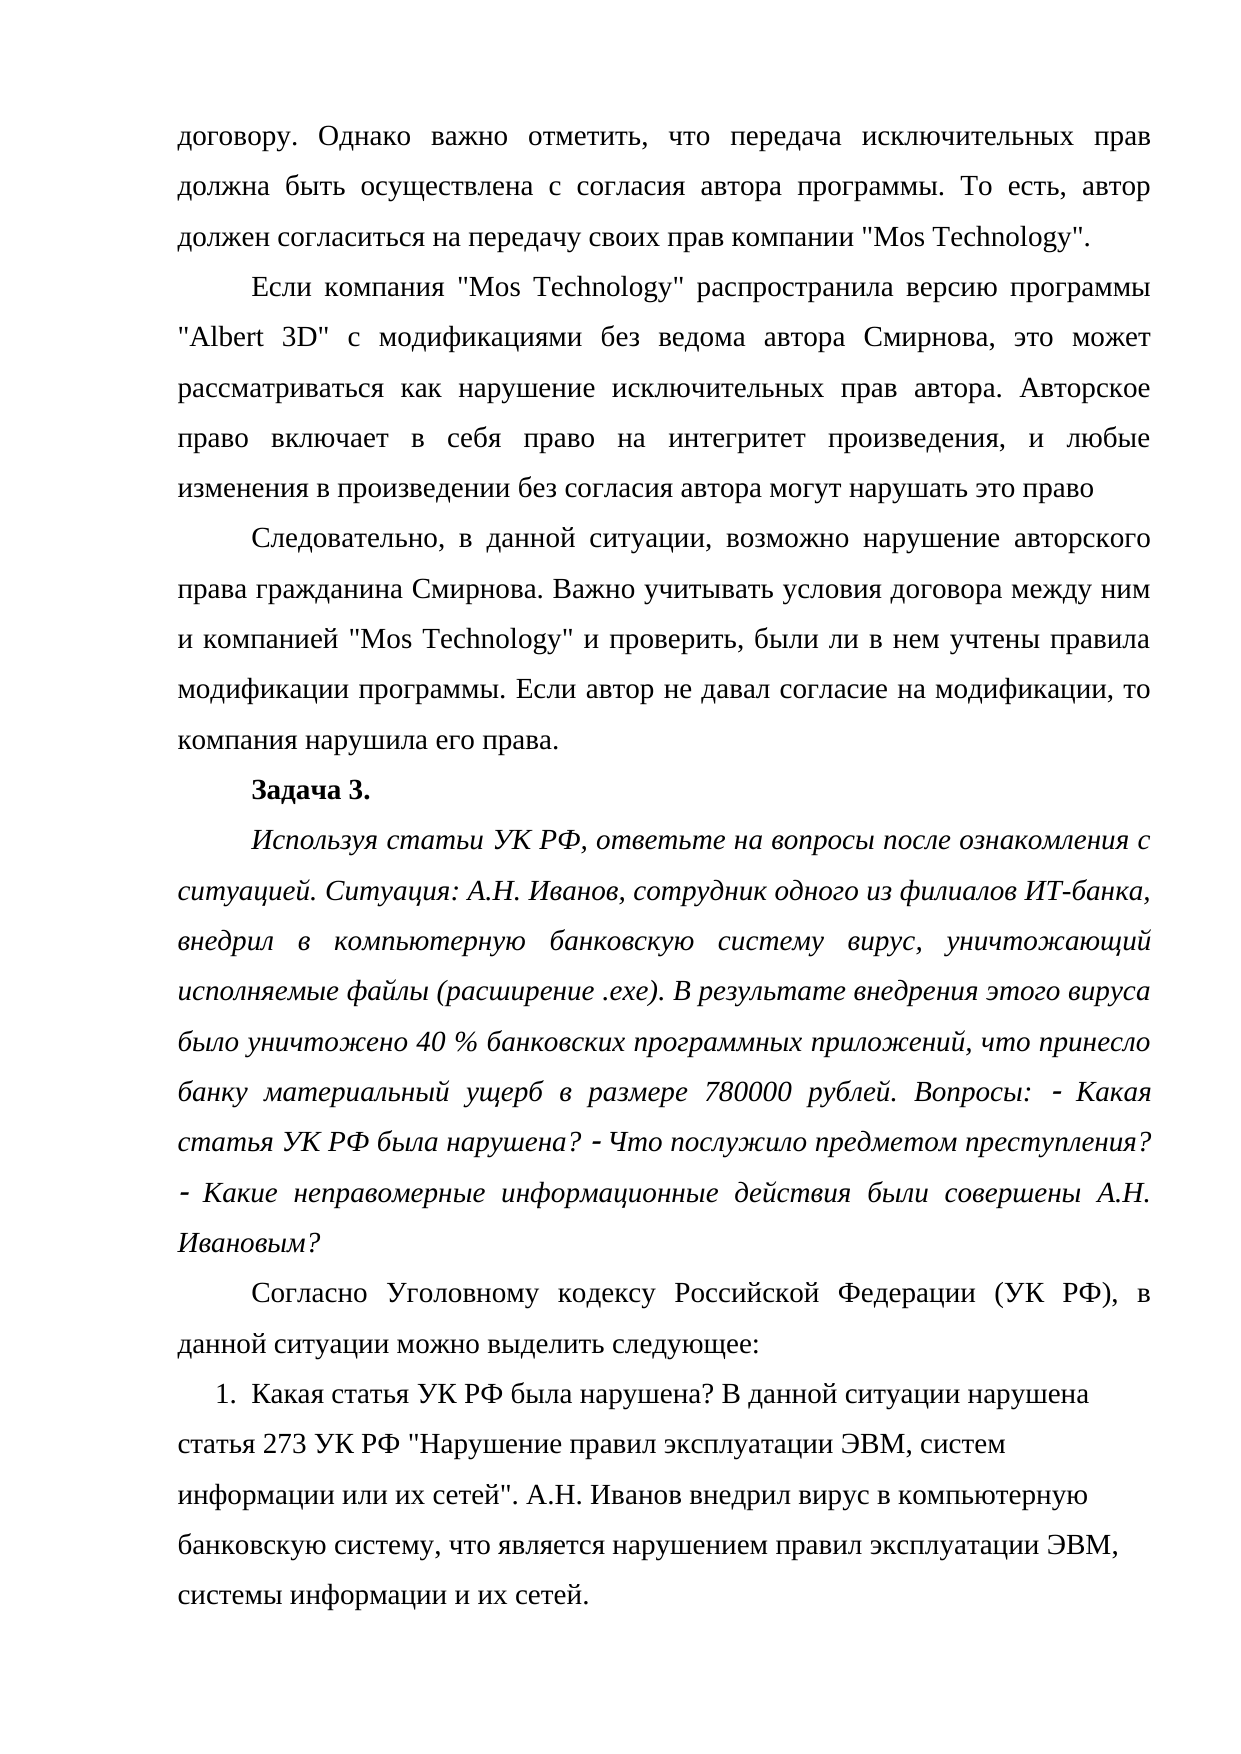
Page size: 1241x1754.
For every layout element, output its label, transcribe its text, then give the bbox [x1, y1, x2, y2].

text Согласно Уголовному кодексу Российской Федерации (УК РФ), в данной ситуации можно выделить следующее: [177, 1276, 1152, 1359]
text Следовательно, в данной ситуации, возможно нарушение авторского права гражданина Смирнова. Важно учитывать условия договора между ним и компанией "Mos Technology" и проверить, были ли в нем учтены правила модификации программы. Если автор не давал согласие на модификации, то компания нарушила его права. [177, 521, 1152, 755]
list Какая статья УК РФ была нарушена? В данной ситуации нарушена статья 273 УК РФ "Нарушение правил эксплуатации ЭВМ, систем информации или их сетей". А.Н. Иванов внедрил вирус в компьютерную банковскую систему, что является нарушением правил эксплуатации ЭВМ, системы информации и их сетей. [177, 1376, 1152, 1611]
text Используя статьи УК РФ, ответьте на вопросы после ознакомления с ситуацией. Ситуация: А.Н. Иванов, сотрудник одного из филиалов ИТ-банка, внедрил в компьютерную банковскую систему вирус, уничтожающий исполняемые файлы (расширение .exe). В результате внедрения этого вируса было уничтожено 40 % банковских программных приложений, что принесло банку материальный ущерб в размере 780000 рублей. Вопросы: Какая статья УК РФ была нарушена? Что послужило предметом преступления? Какие неправомерные информационные действия были совершены А.Н. Ивановым? [177, 822, 1152, 1259]
text Если компания "Mos Technology" распространила версию программы "Albert 3D" с модификациями без ведома автора Смирнова, это может рассматриваться как нарушение исключительных прав автора. Авторское право включает в себя право на интегритет произведения, и любые изменения в произведении без согласия автора могут нарушать это право [177, 269, 1152, 504]
text Задача 3. [177, 772, 1152, 806]
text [177, 118, 1152, 252]
